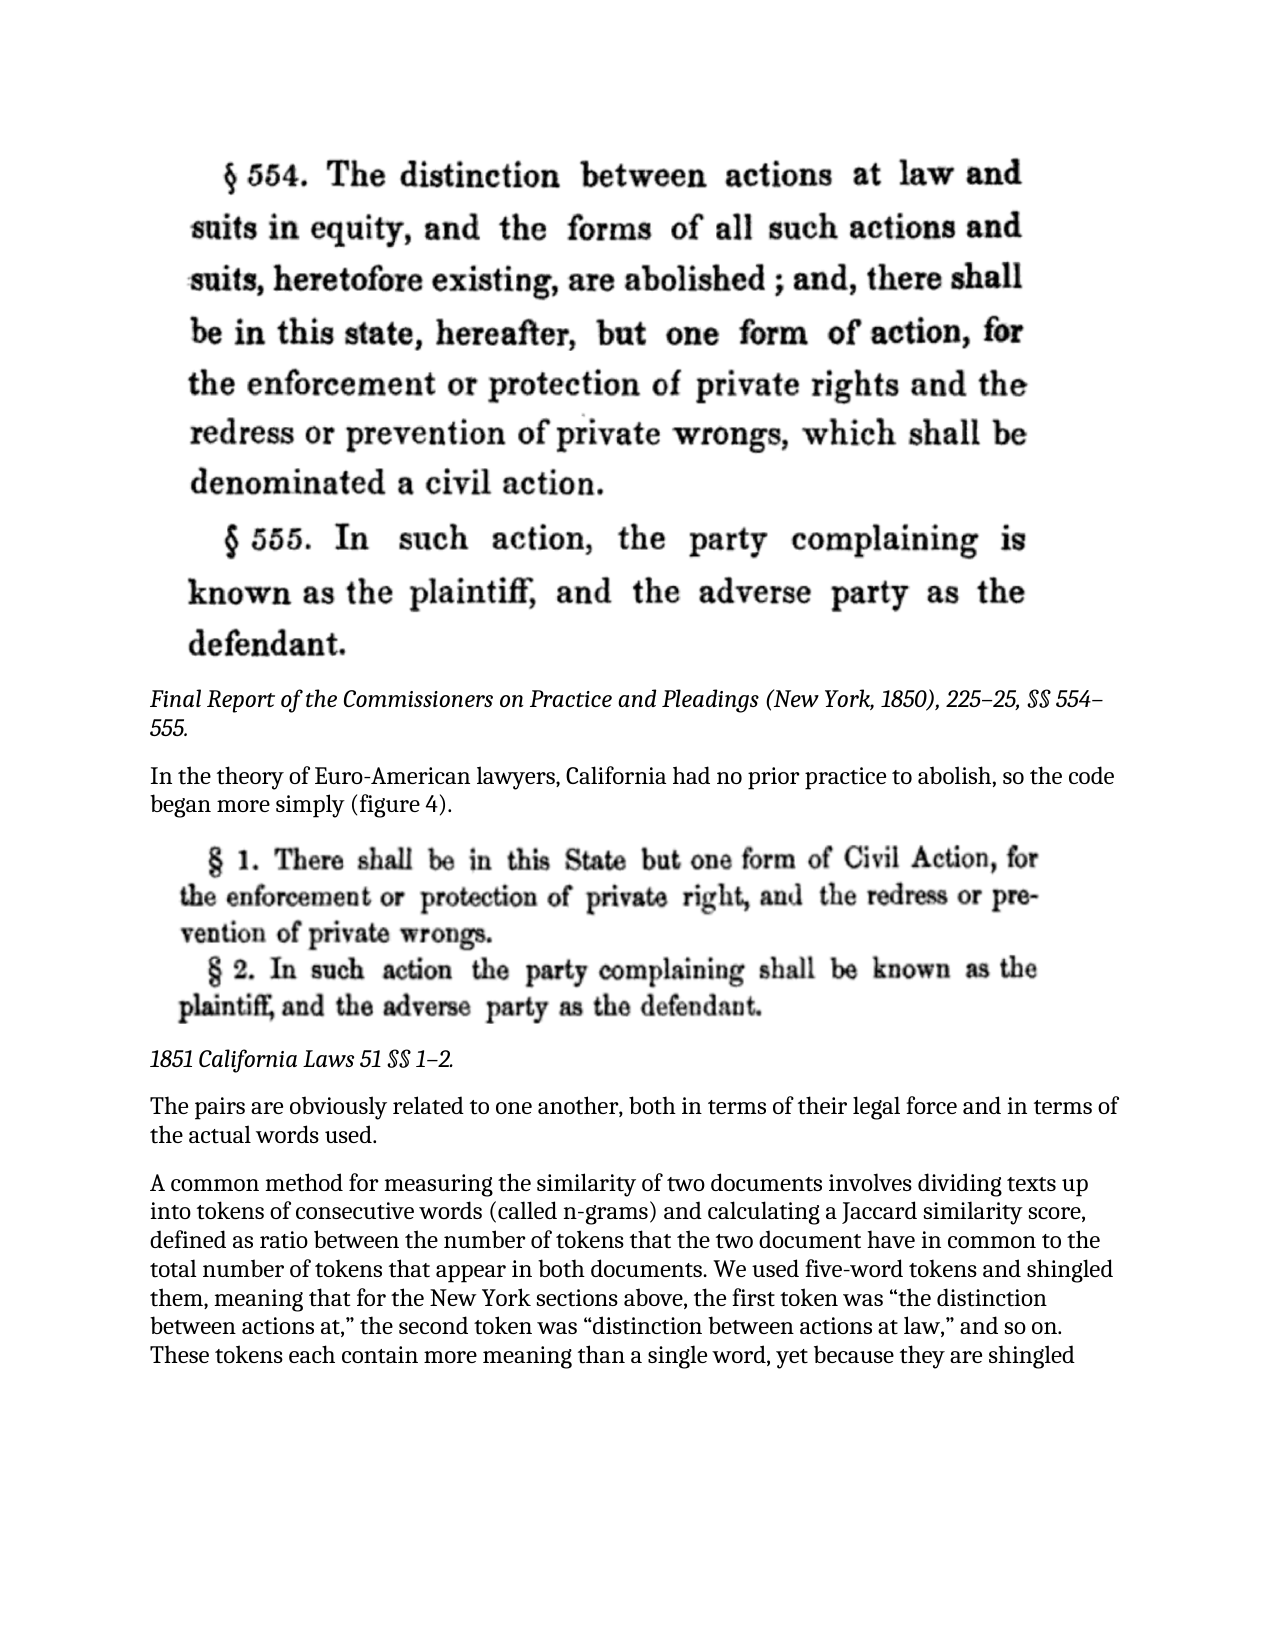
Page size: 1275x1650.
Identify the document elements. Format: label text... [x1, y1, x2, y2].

picture [168, 837, 1044, 1024]
text The pairs are obviously related to one another, both in terms of their legal force and in terms of the actual words used. [150, 1092, 1125, 1150]
picture [168, 150, 1044, 665]
text Final Report of the Commissioners on Practice and Pleadings (New York, 1850), 225–25, §§ 554–555. [150, 685, 1125, 743]
text In the theory of Euro-American lawyers, California had no prior practice to abolish, so the code began more simply (figure 4). [150, 762, 1125, 819]
text 1851 California Laws 51 §§ 1–2. [150, 1045, 1125, 1073]
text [150, 1168, 1125, 1370]
